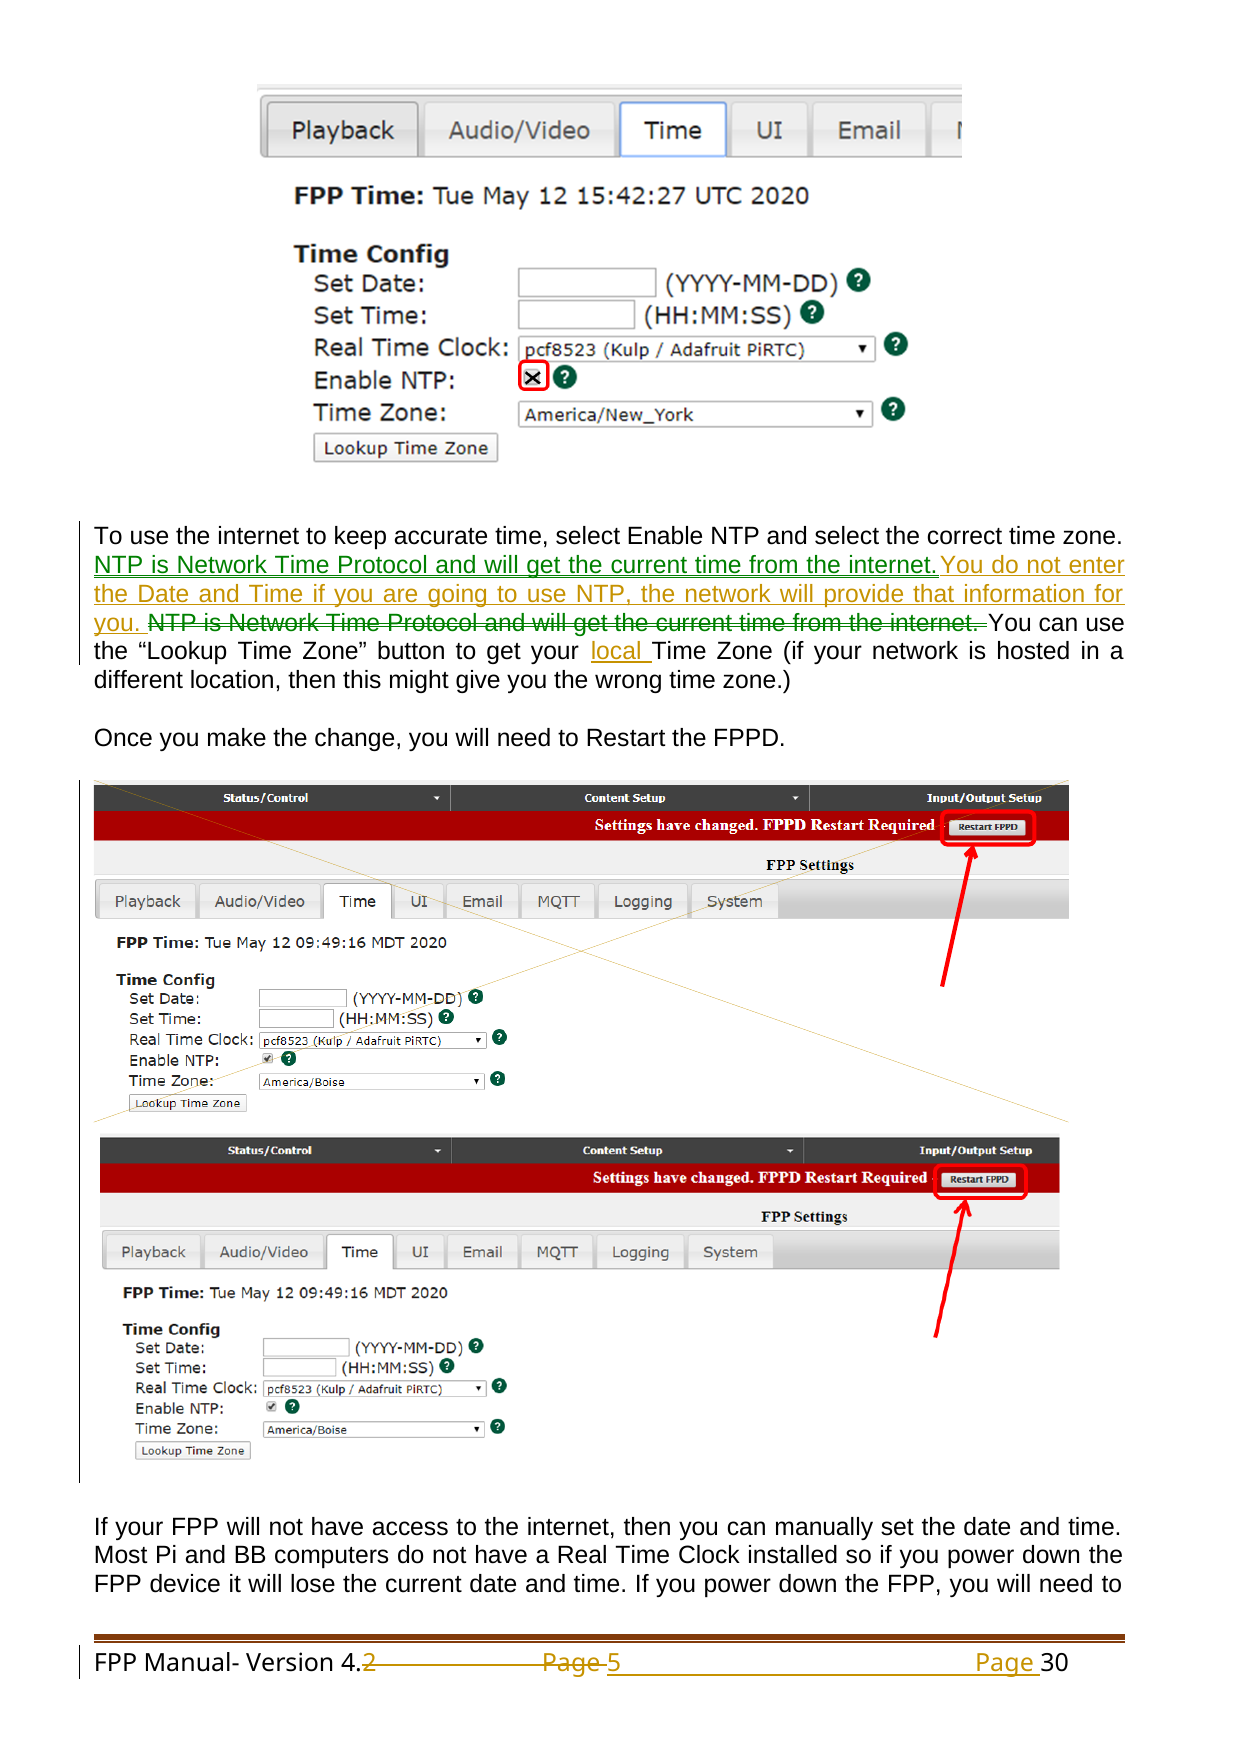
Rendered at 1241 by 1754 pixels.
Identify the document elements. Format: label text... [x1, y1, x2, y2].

picture [95, 952, 1067, 1123]
text To use the internet to keep accurate time, select Enable NTP and select the correct time zone. You can use the “Lookup Time Zone” button to get your Time Zone (if your network is hosted in a different location, then this might give you the wrong time zone.) [94, 576, 1125, 604]
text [94, 1512, 1125, 1598]
picture [256, 84, 962, 493]
picture [93, 781, 578, 1121]
picture [93, 1127, 1069, 1483]
text To use the internet to keep accurate time, select Enable NTP and select the correct time zone. You can use the “Lookup Time Zone” button to get your Time Zone (if your network is hosted in a different location, then this might give you the wrong time zone.) [94, 521, 1125, 575]
picture [97, 780, 1065, 950]
picture [945, 814, 1032, 842]
picture [584, 781, 1069, 1121]
text To use the internet to keep accurate time, select Enable NTP and select the correct time zone. You can use the “Lookup Time Zone” button to get your Time Zone (if your network is hosted in a different location, then this might give you the wrong time zone.) [94, 605, 1125, 694]
picture [945, 814, 968, 823]
text Once you make the change, you will need to Restart the FPPD. [94, 723, 1125, 751]
